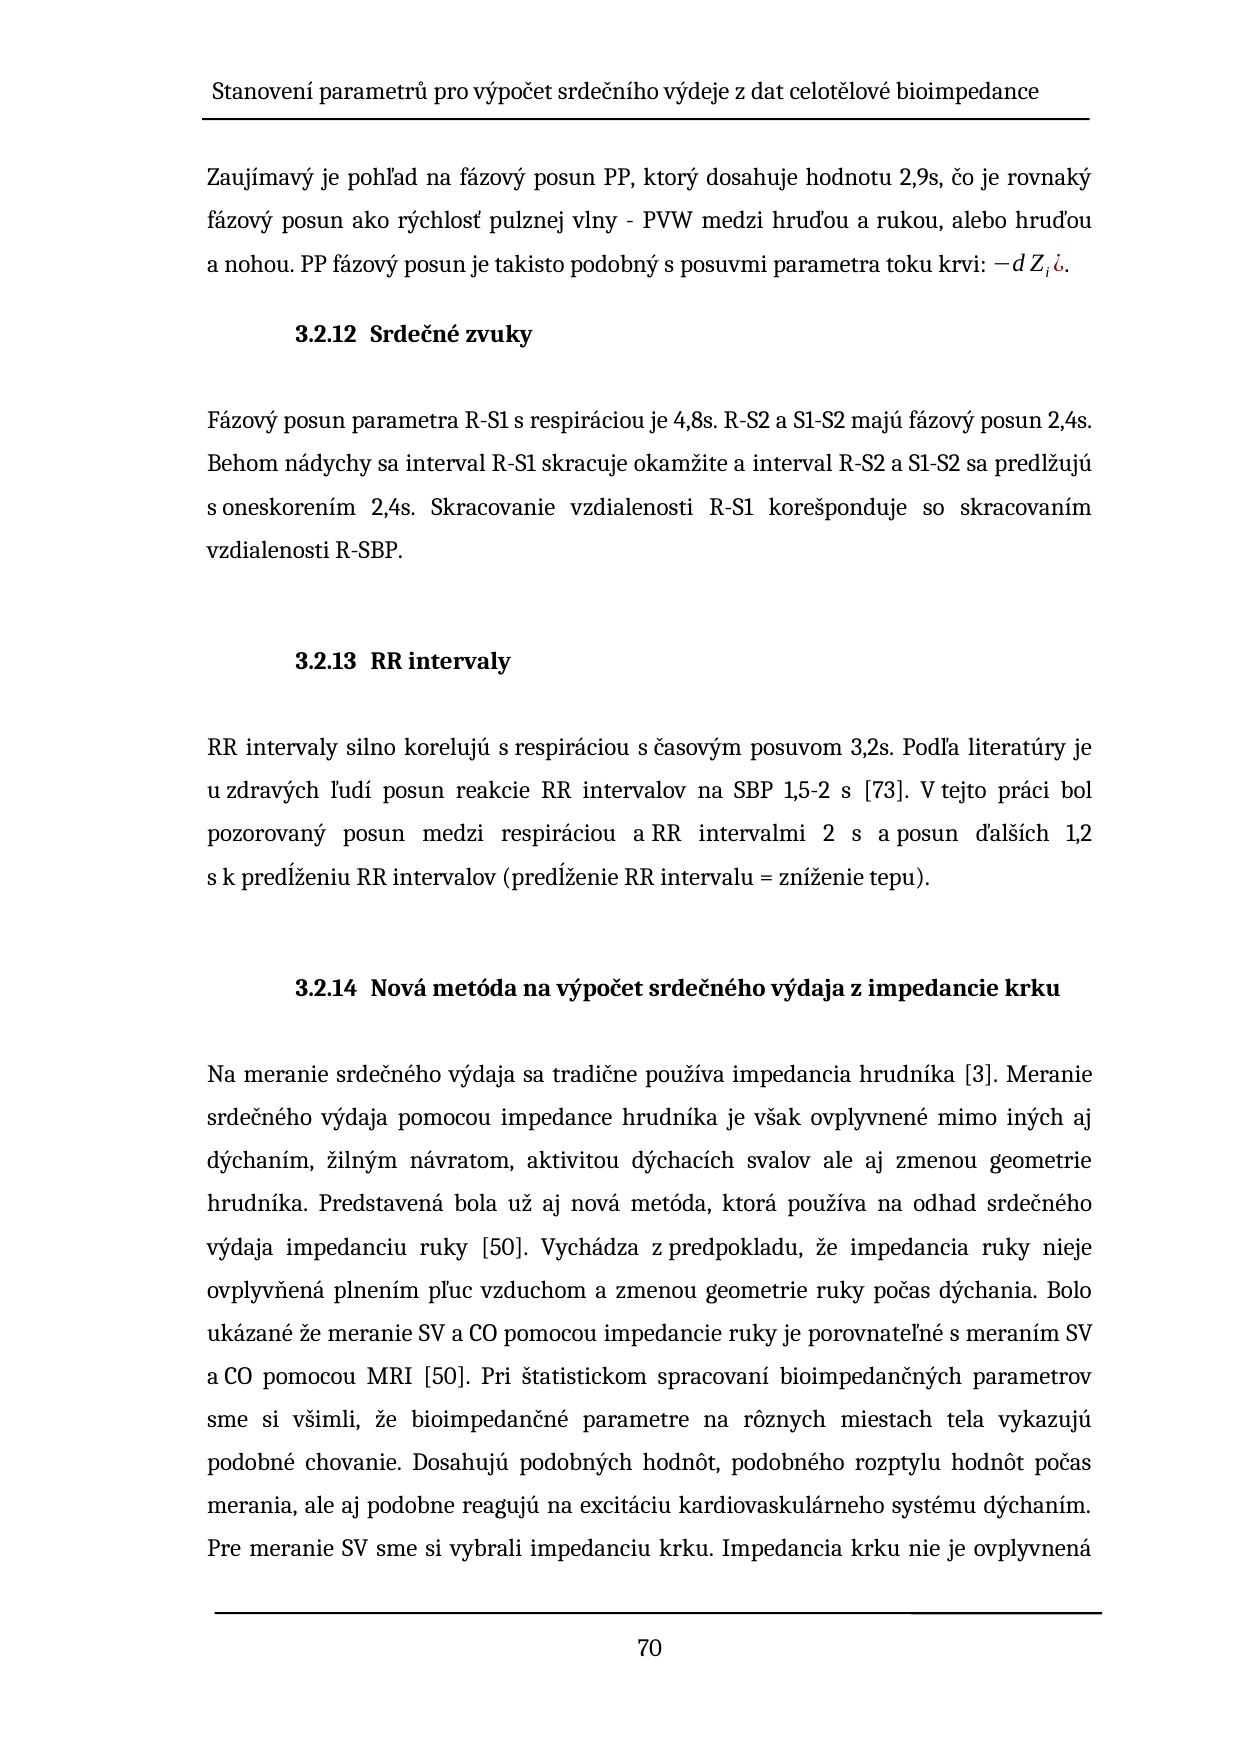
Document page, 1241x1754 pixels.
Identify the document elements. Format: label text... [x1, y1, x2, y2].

subtitle Nová metóda na výpočet srdečného výdaja z impedancie krku [295, 974, 1092, 1002]
subtitle RR intervaly [295, 647, 1092, 676]
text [207, 1060, 1092, 1563]
text RR intervaly silno korelujú s respiráciou s časovým posuvom 3,2s. Podľa literatúry je u zdravých ľudí posun reakcie RR intervalov na SBP 1,5-2 s [73]. V tejto práci bol pozorovaný posun medzi respiráciou a RR intervalmi 2 s a posun ďalších 1,2 s k predĺženiu RR intervalov (predĺženie RR intervalu = zníženie tepu). [207, 733, 1092, 891]
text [207, 163, 1092, 281]
text Fázový posun parametra R-S1 s respiráciou je 4,8s. R-S2 a S1-S2 majú fázový posun 2,4s. Behom nádychy sa interval R-S1 skracuje okamžite a interval R-S2 a S1-S2 sa predlžujú s oneskorením 2,4s. Skracovanie vzdialenosti R-S1 korešponduje so skracovaním vzdialenosti R-SBP. [207, 406, 1092, 564]
subtitle Srdečné zvuky [295, 320, 1092, 349]
